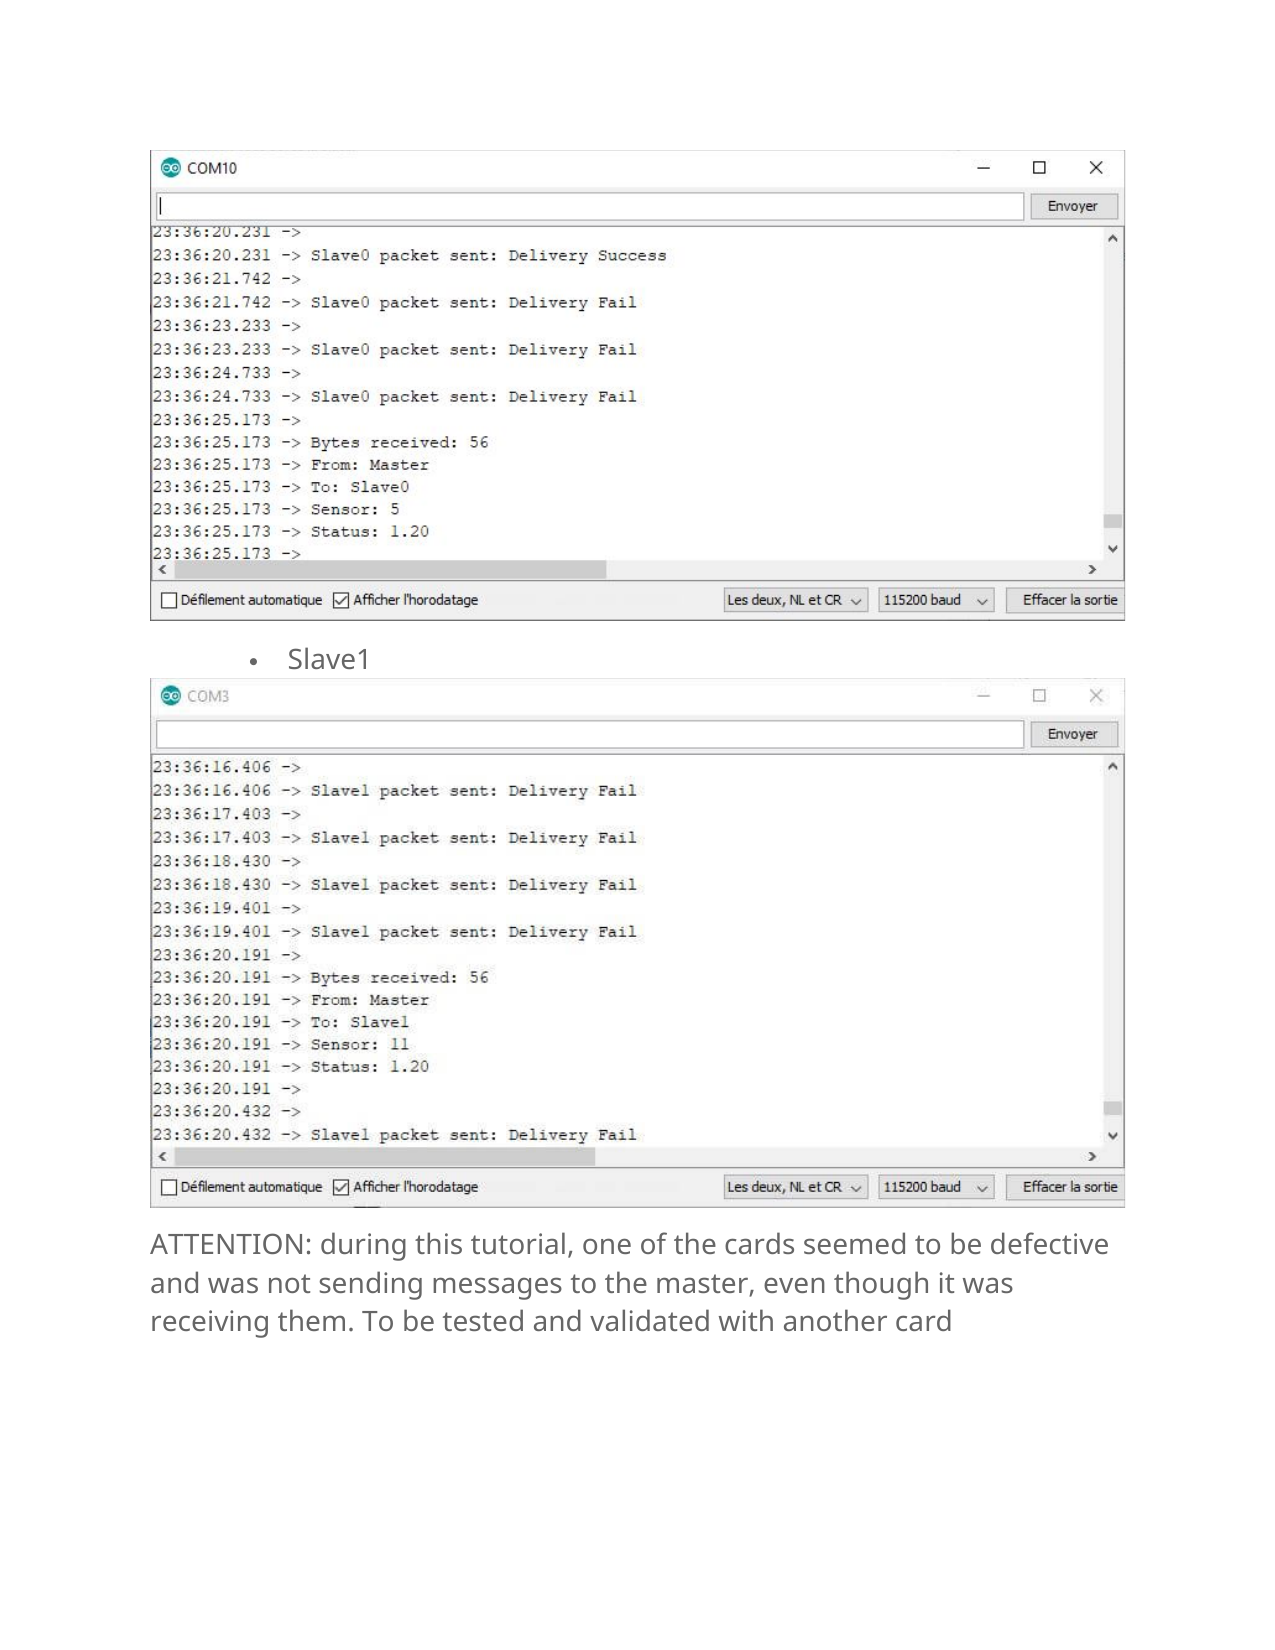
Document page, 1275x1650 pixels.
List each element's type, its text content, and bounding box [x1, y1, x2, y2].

text ATTENTION: during this tutorial, one of the cards seemed to be defective and was not sending messages to the master, even though it was receiving them. To be tested and validated with another card [150, 1225, 1125, 1340]
list Slave1 [250, 637, 1125, 678]
picture [150, 678, 1125, 1208]
picture [150, 150, 1125, 621]
